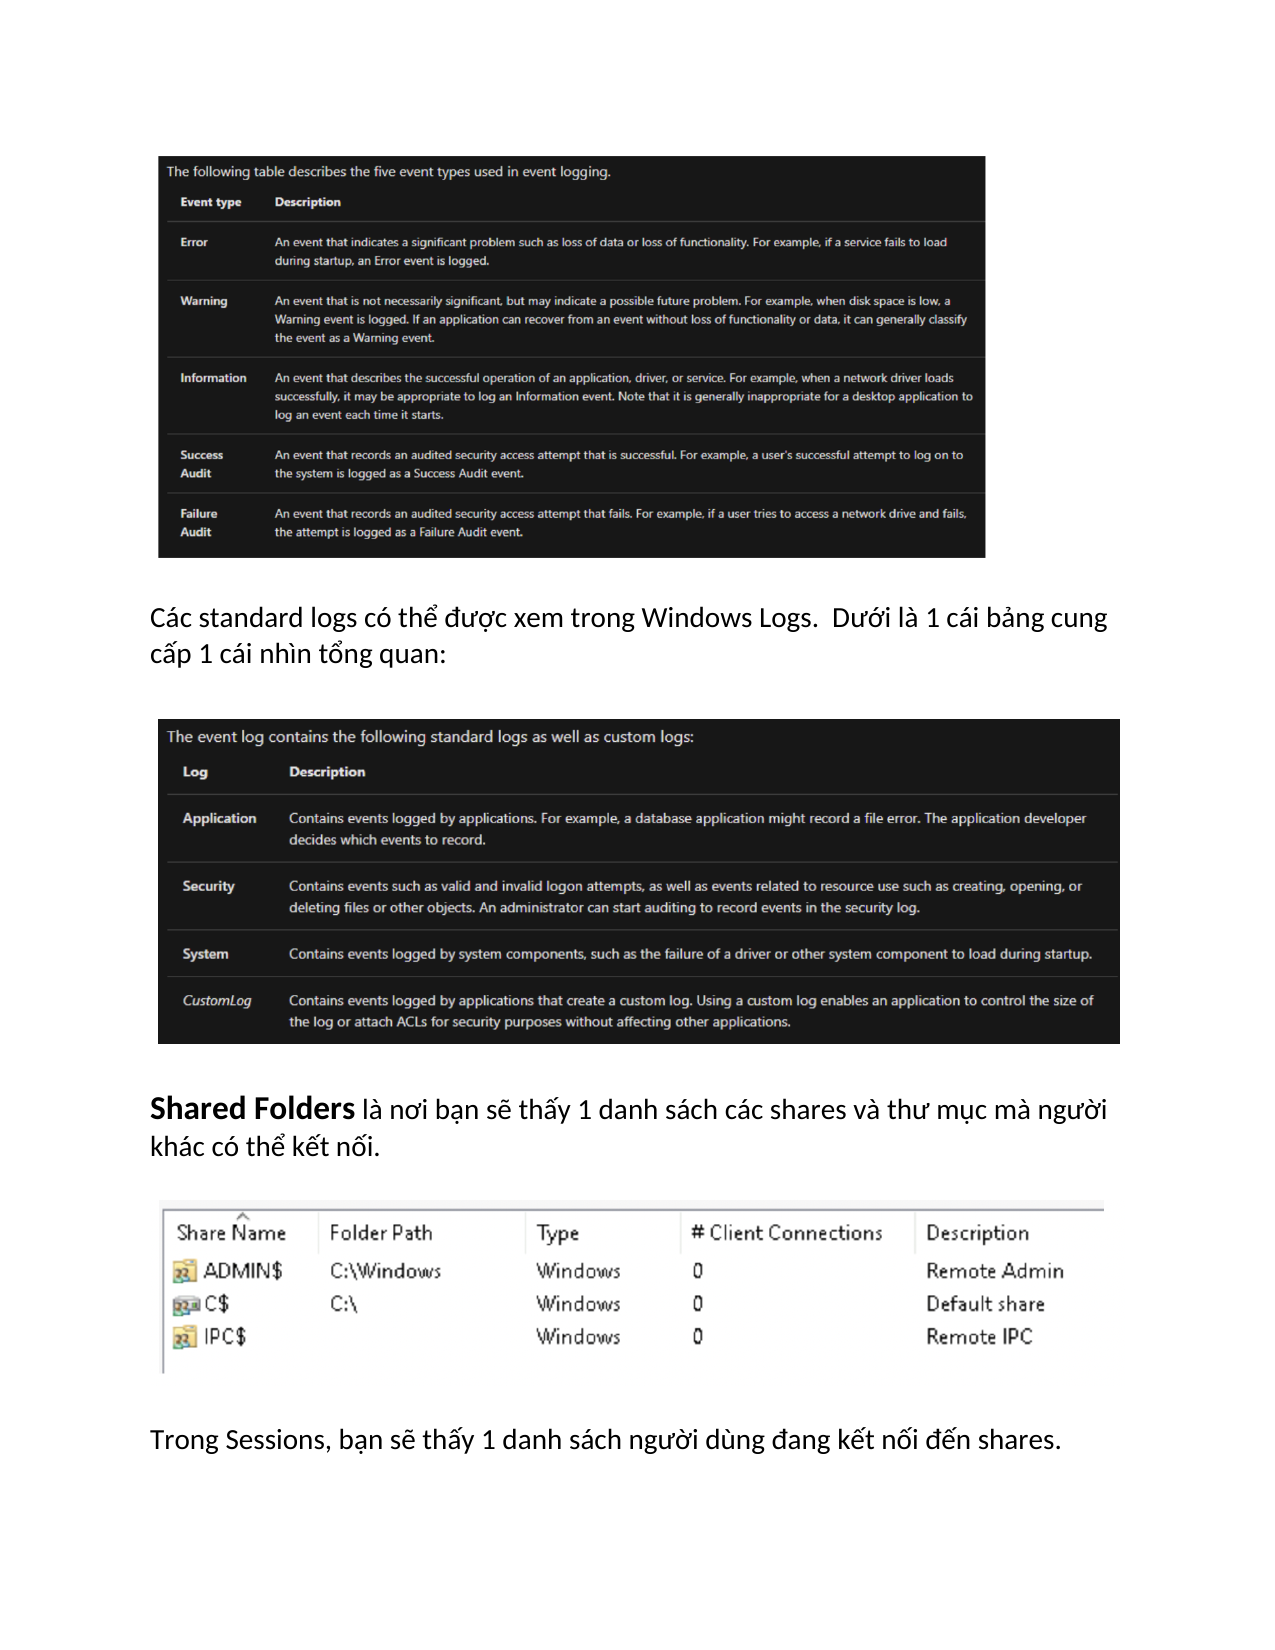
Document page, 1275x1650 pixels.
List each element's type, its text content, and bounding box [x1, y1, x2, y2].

text Trong Sessions, bạn sẽ thấy 1 danh sách người dùng đang kết nối đến shares. [150, 1421, 1125, 1457]
picture [150, 1199, 1125, 1386]
picture [150, 150, 992, 564]
picture [150, 706, 1125, 1052]
text Các standard logs có thể được xem trong Windows Logs. Dưới là 1 cái bảng cung cấp 1 cái nhìn tổng quan: [150, 599, 1125, 671]
text Shared Folders là nơi bạn sẽ thấy 1 danh sách các shares và thư mục mà người khác có thể kết nối. [150, 1087, 1125, 1164]
